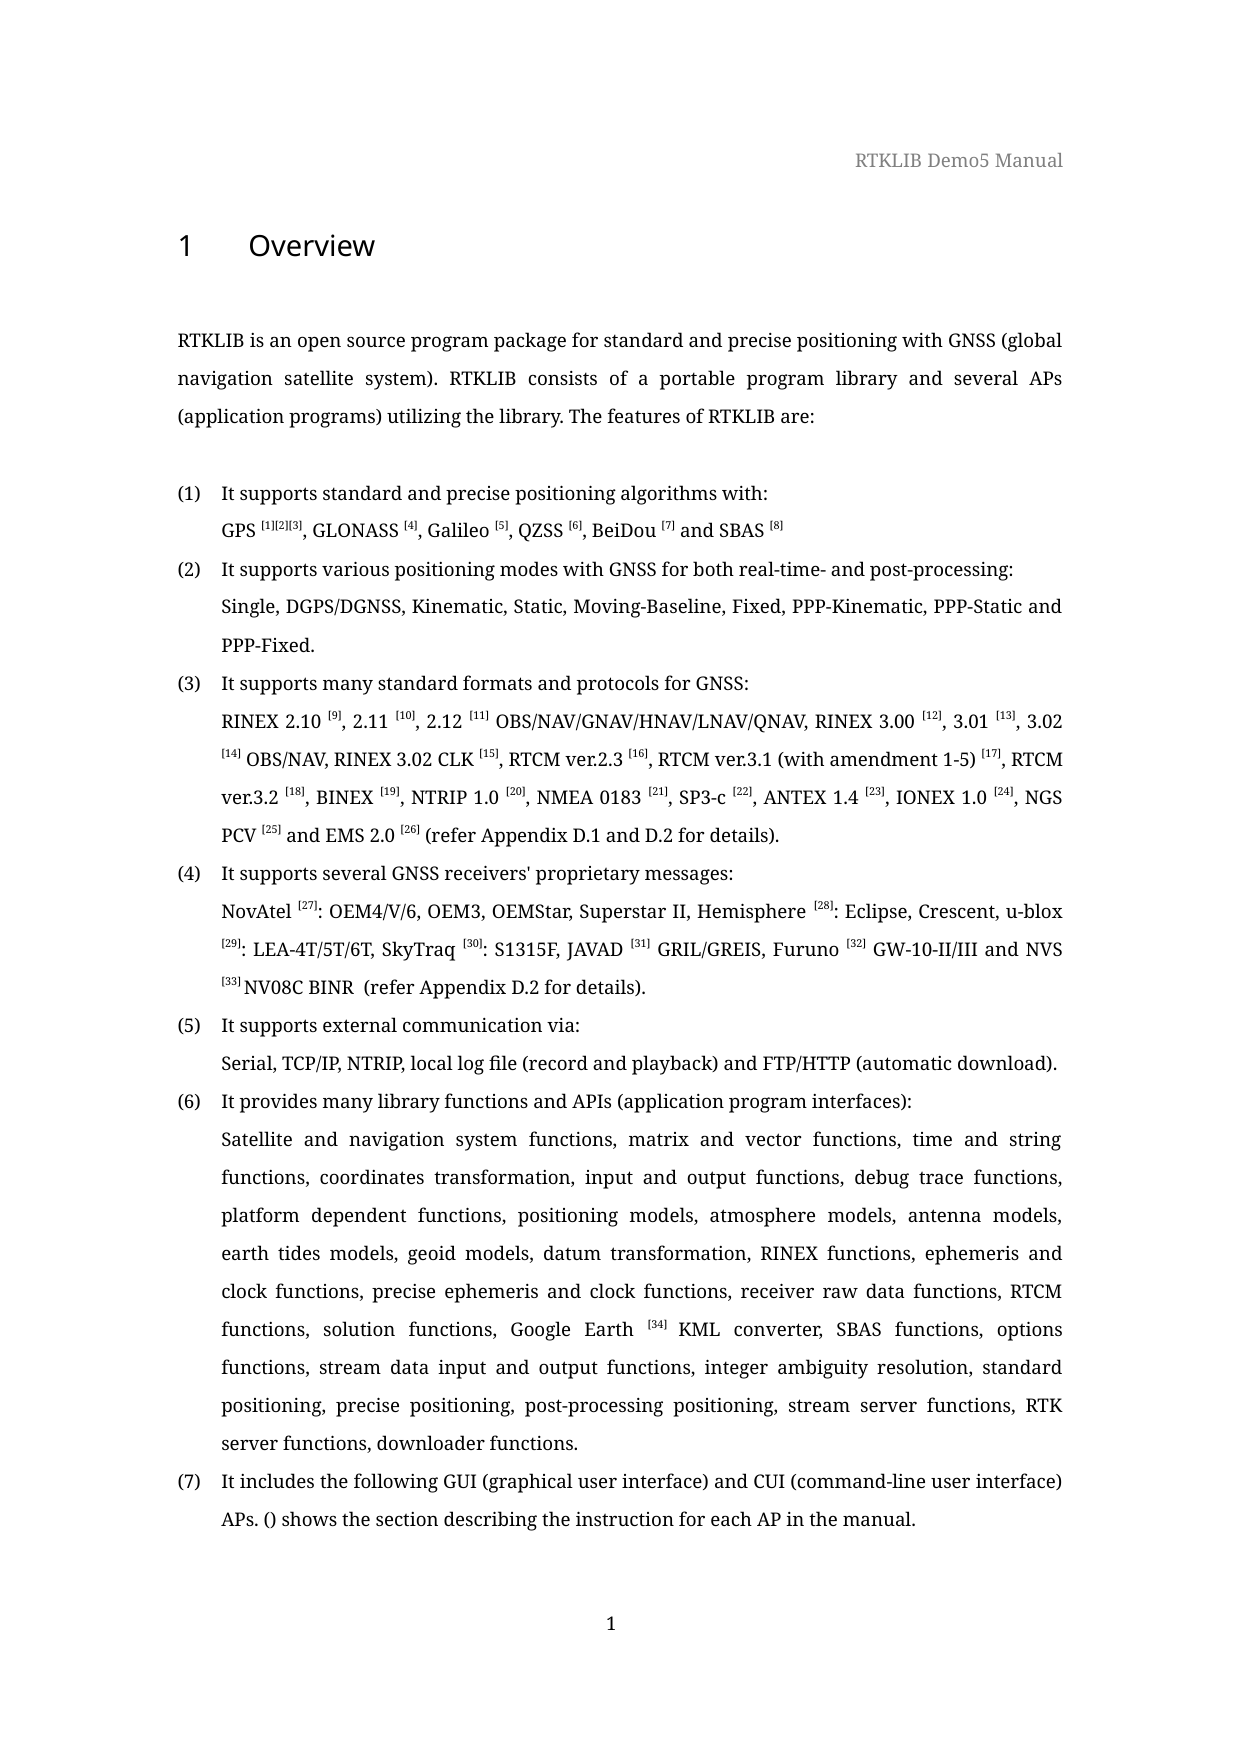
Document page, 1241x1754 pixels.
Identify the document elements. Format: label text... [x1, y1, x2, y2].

text RINEX 2.10 [9], 2.11 [10], 2.12 [11] OBS/NAV/GNAV/HNAV/LNAV/QNAV, RINEX 3.00 [12], 3.01 [13], 3.02 [14] OBS/NAV, RINEX 3.02 CLK [15], RTCM ver.2.3 [16], RTCM ver.3.1 (with amendment 1-5) [17], RTCM ver.3.2 [18], BINEX [19], NTRIP 1.0 [20], NMEA 0183 [21], SP3-c [22], ANTEX 1.4 [23], IONEX 1.0 [24], NGS PCV [25] and EMS 2.0 [26] (refer Appendix D.1 and D.2 for details). [221, 702, 1063, 854]
list It supports various positioning modes with GNSS for both real-time- and post-processing: [177, 549, 1063, 588]
text GPS [1][2][3], GLONASS [4], Galileo [5], QZSS [6], BeiDou [7] and SBAS [8] [221, 512, 1063, 549]
text RTKLIB is an open source program package for standard and precise positioning with GNSS (global navigation satellite system). RTKLIB consists of a portable program library and several APs (application programs) utilizing the library. The features of RTKLIB are: [177, 321, 1063, 436]
list It supports many standard formats and protocols for GNSS: [177, 664, 1063, 702]
text NovAtel [27]: OEM4/V/6, OEM3, OEMStar, Superstar II, Hemisphere [28]: Eclipse, Crescent, u-blox [29]: LEA-4T/5T/6T, SkyTraq [30]: S1315F, JAVAD [31] GRIL/GREIS, Furuno [32] GW-10-II/III and NVS [33] NV08C BINR (refer Appendix D.2 for details). [221, 892, 1063, 1006]
list It supports several GNSS receivers' proprietary messages: [177, 854, 1063, 892]
list It includes the following GUI (graphical user interface) and CUI (command-line user interface) APs. () shows the section describing the instruction for each AP in the manual. [177, 1462, 1063, 1538]
list It supports external communication via: [177, 1006, 1063, 1044]
list It supports standard and precise positioning algorithms with: [177, 473, 1063, 512]
text Single, DGPS/DGNSS, Kinematic, Static, Moving-Baseline, Fixed, PPP-Kinematic, PPP-Static and PPP-Fixed. [221, 588, 1063, 664]
text Serial, TCP/IP, NTRIP, local log file (record and playback) and FTP/HTTP (automatic download). [221, 1044, 1063, 1082]
list It provides many library functions and APIs (application program interfaces): [177, 1082, 1063, 1120]
subtitle 1 Overview [177, 207, 1063, 283]
text Satellite and navigation system functions, matrix and vector functions, time and string functions, coordinates transformation, input and output functions, debug trace functions, platform dependent functions, positioning models, atmosphere models, antenna models, earth tides models, geoid models, datum transformation, RINEX functions, ephemeris and clock functions, precise ephemeris and clock functions, receiver raw data functions, RTCM functions, solution functions, Google Earth [34] KML converter, SBAS functions, options functions, stream data input and output functions, integer ambiguity resolution, standard positioning, precise positioning, post-processing positioning, stream server functions, RTK server functions, downloader functions. [221, 1120, 1063, 1462]
